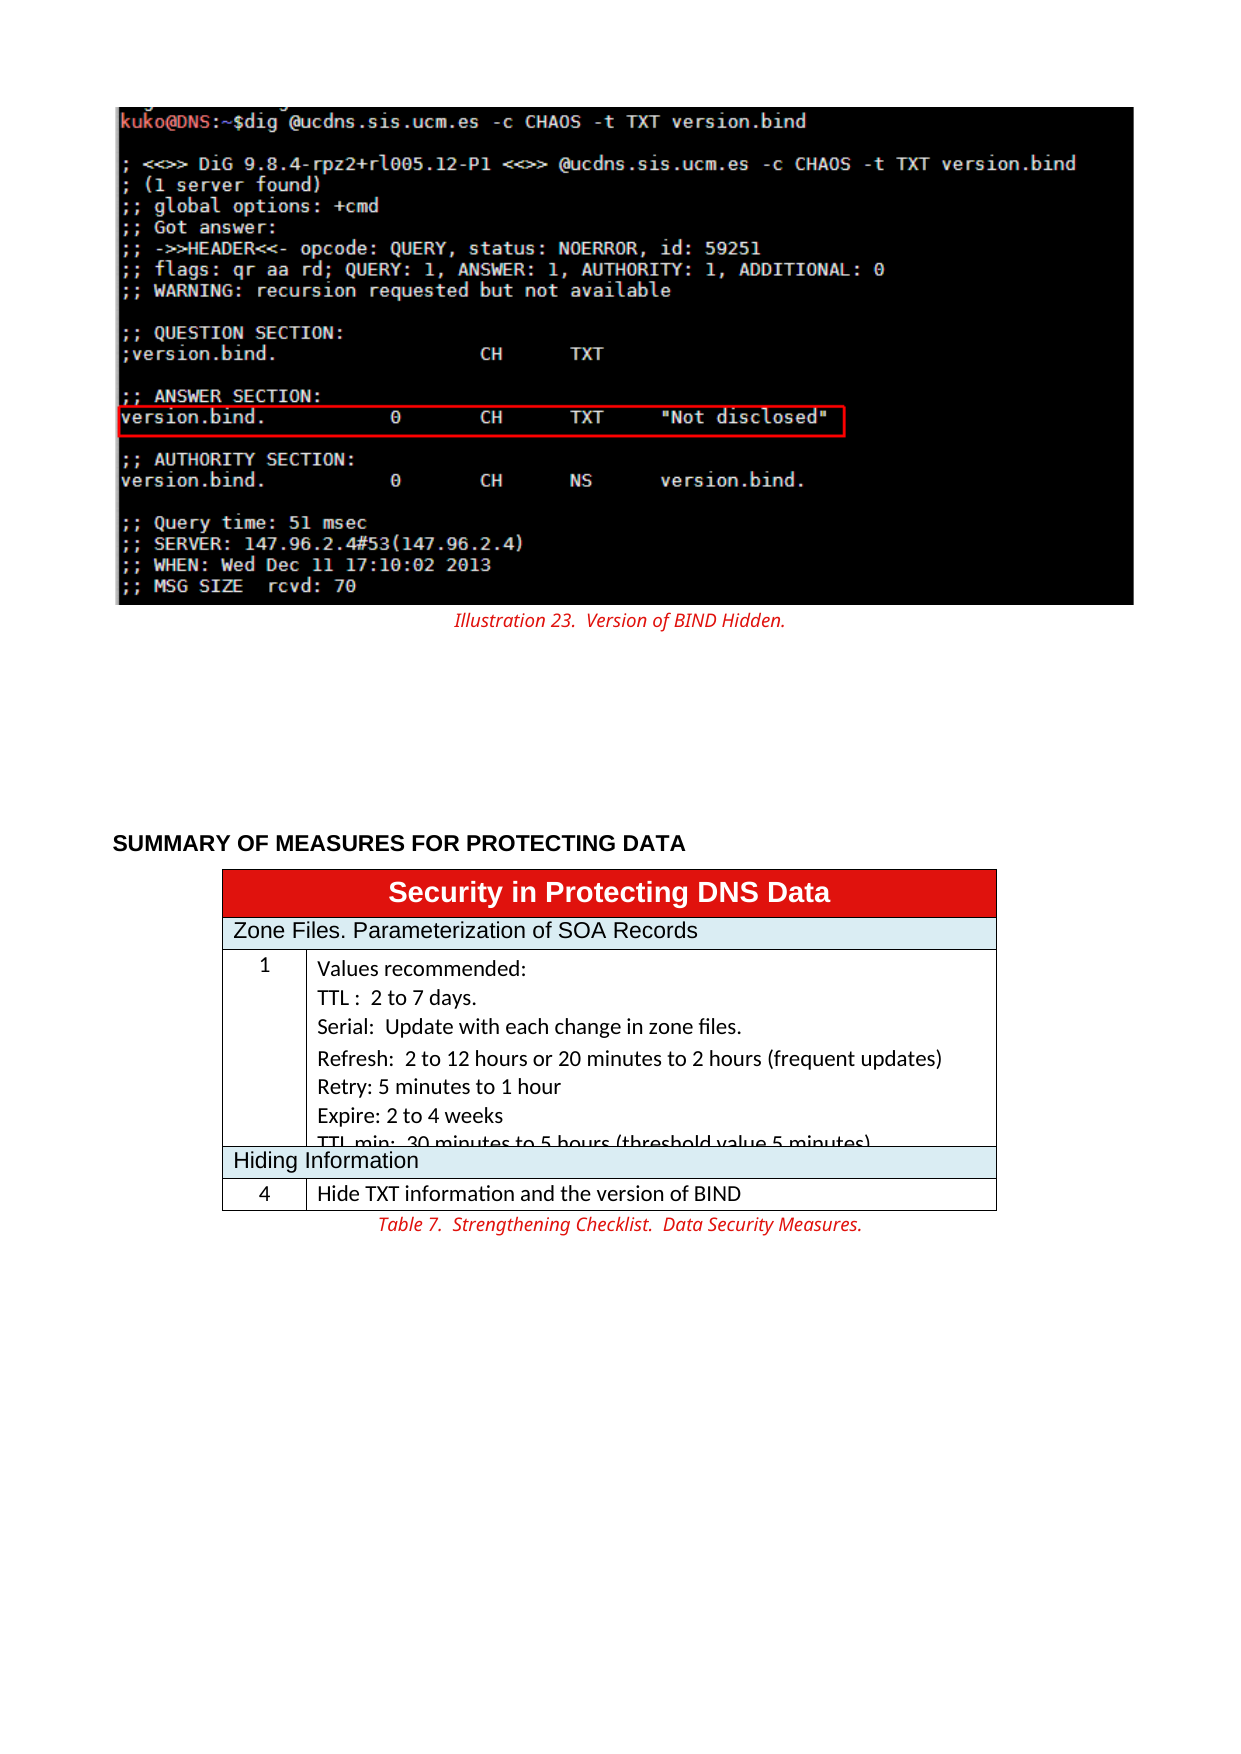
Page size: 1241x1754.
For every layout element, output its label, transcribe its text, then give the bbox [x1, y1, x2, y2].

table_cell Hide TXT information and the version of BIND [307, 1179, 996, 1210]
text Table 7. Strengthening Checklist. Data Security Measures. [0, 1211, 1240, 1237]
picture [115, 107, 1134, 605]
table_cell 1 [223, 950, 306, 1146]
table_header Security in Protecting DNS Data [223, 870, 996, 917]
table_cell Hiding Information [223, 1147, 996, 1178]
table_cell Values recommended: TTL : 2 to 7 days. Serial: Update with each change in zone files. Refresh: 2 to 12 hours or 20 minutes to 2 hours (frequent updates) Retry: 5 minutes to 1 hour Expire: 2 to 4 weeks TTL min: 30 minutes to 5 hours (threshold value 5 minutes) [307, 950, 996, 1146]
text Illustration 23. Version of BIND Hidden. [0, 607, 1240, 633]
text SUMMARY OF MEASURES FOR PROTECTING DATA [112, 826, 1240, 857]
table_cell 4 [223, 1179, 306, 1210]
table_cell Zone Files. Parameterization of SOA Records [223, 918, 996, 949]
